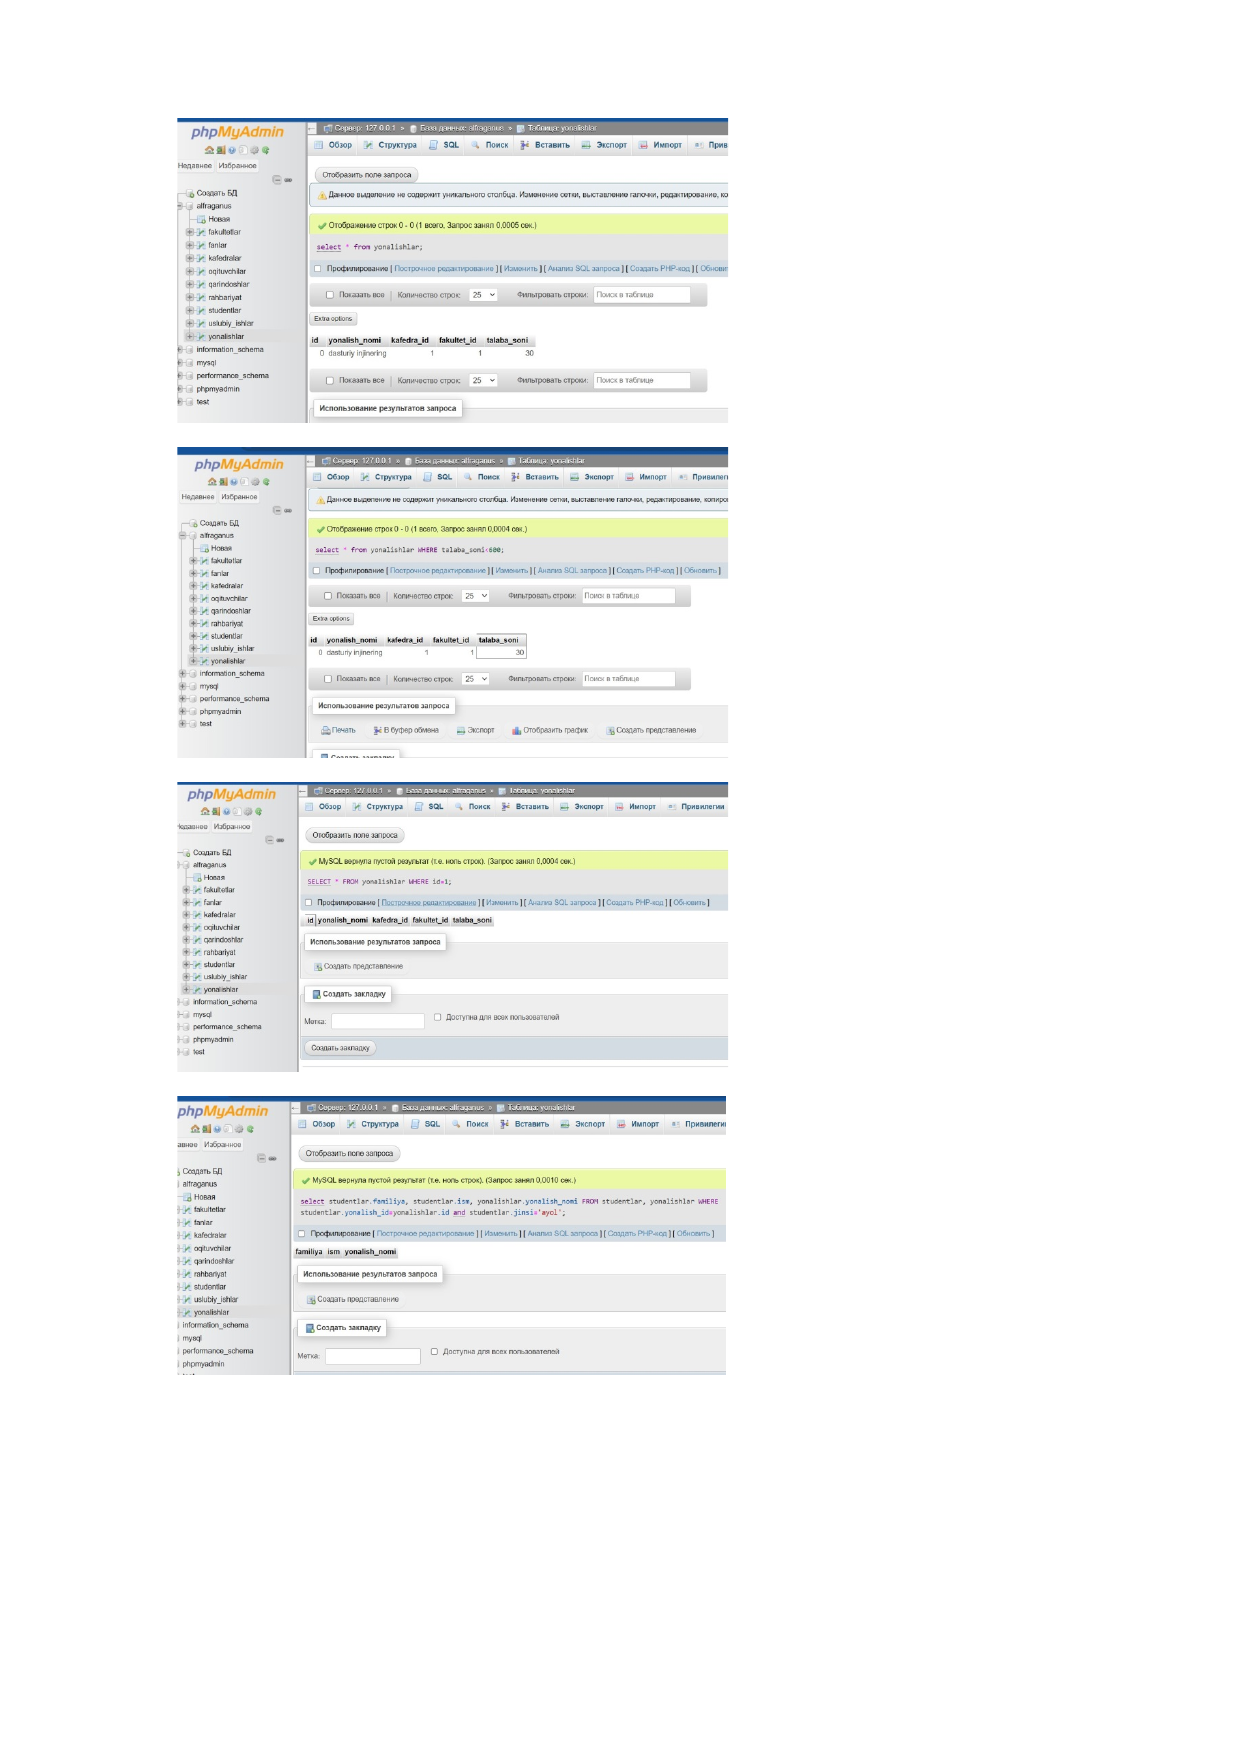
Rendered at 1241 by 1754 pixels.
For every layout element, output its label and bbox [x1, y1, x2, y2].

picture [177, 782, 729, 1072]
picture [177, 1096, 726, 1375]
picture [177, 118, 729, 423]
picture [177, 447, 729, 758]
